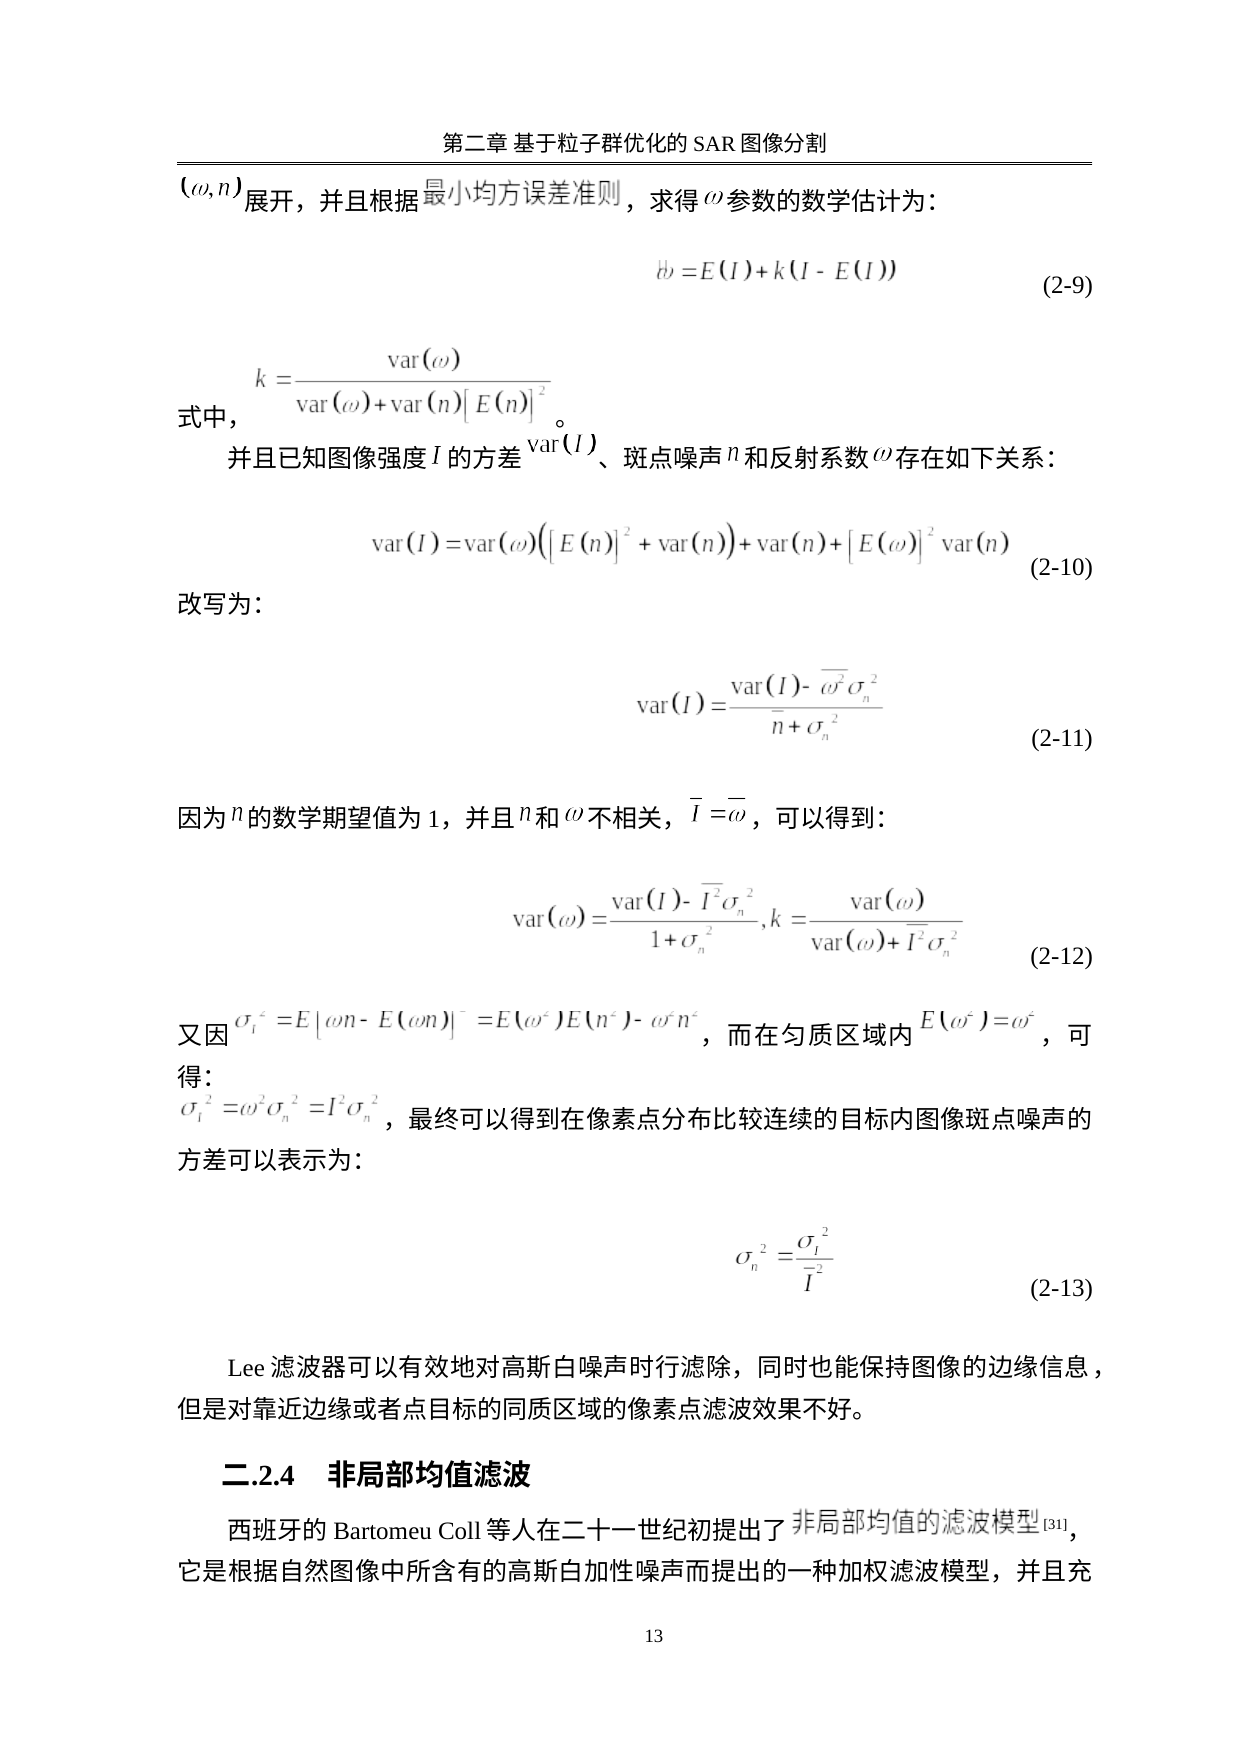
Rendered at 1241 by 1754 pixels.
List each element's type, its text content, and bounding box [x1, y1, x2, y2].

text 因为的数学期望值为1，并且和不相关，，可以得到： [177, 794, 1092, 836]
text ，最终可以得到在像素点分布比较连续的目标内图像斑点噪声的方差可以表示为： [177, 1095, 1092, 1178]
text 式中，。 [177, 344, 1092, 434]
subtitle 非局部均值滤波 [222, 1452, 1092, 1493]
text 又因，而在匀质区域内，可得： [177, 1011, 1092, 1095]
text 西班牙的Bartomeu Coll等人在二十一世纪初提出了[31]，它是根据自然图像中所含有的高斯白加性噪声而提出的一种加权滤波模型，并且充分地利用图像中的冗余信息进行加权平均，将图像中的含有噪声的点作为中心点的子区域及相邻子区域的相关性分配权重。加性噪声的模型可以表示为： [177, 1506, 1092, 1589]
text 并且已知图像强度的方差、斑点噪声和反射系数存在如下关系： [177, 434, 1092, 476]
text (2-10) [177, 517, 1092, 581]
text 改写为： [177, 581, 1092, 622]
text (2-9) [177, 261, 1092, 302]
text Lee滤波器可以有效地对高斯白噪声时行滤除，同时也能保持图像的边缘信息，但是对靠近边缘或者点目标的同质区域的像素点滤波效果不好。 [177, 1343, 1092, 1427]
text (2-13) [177, 1220, 1092, 1302]
text (2-11) [177, 664, 1092, 752]
text (2-12) [177, 877, 1092, 970]
